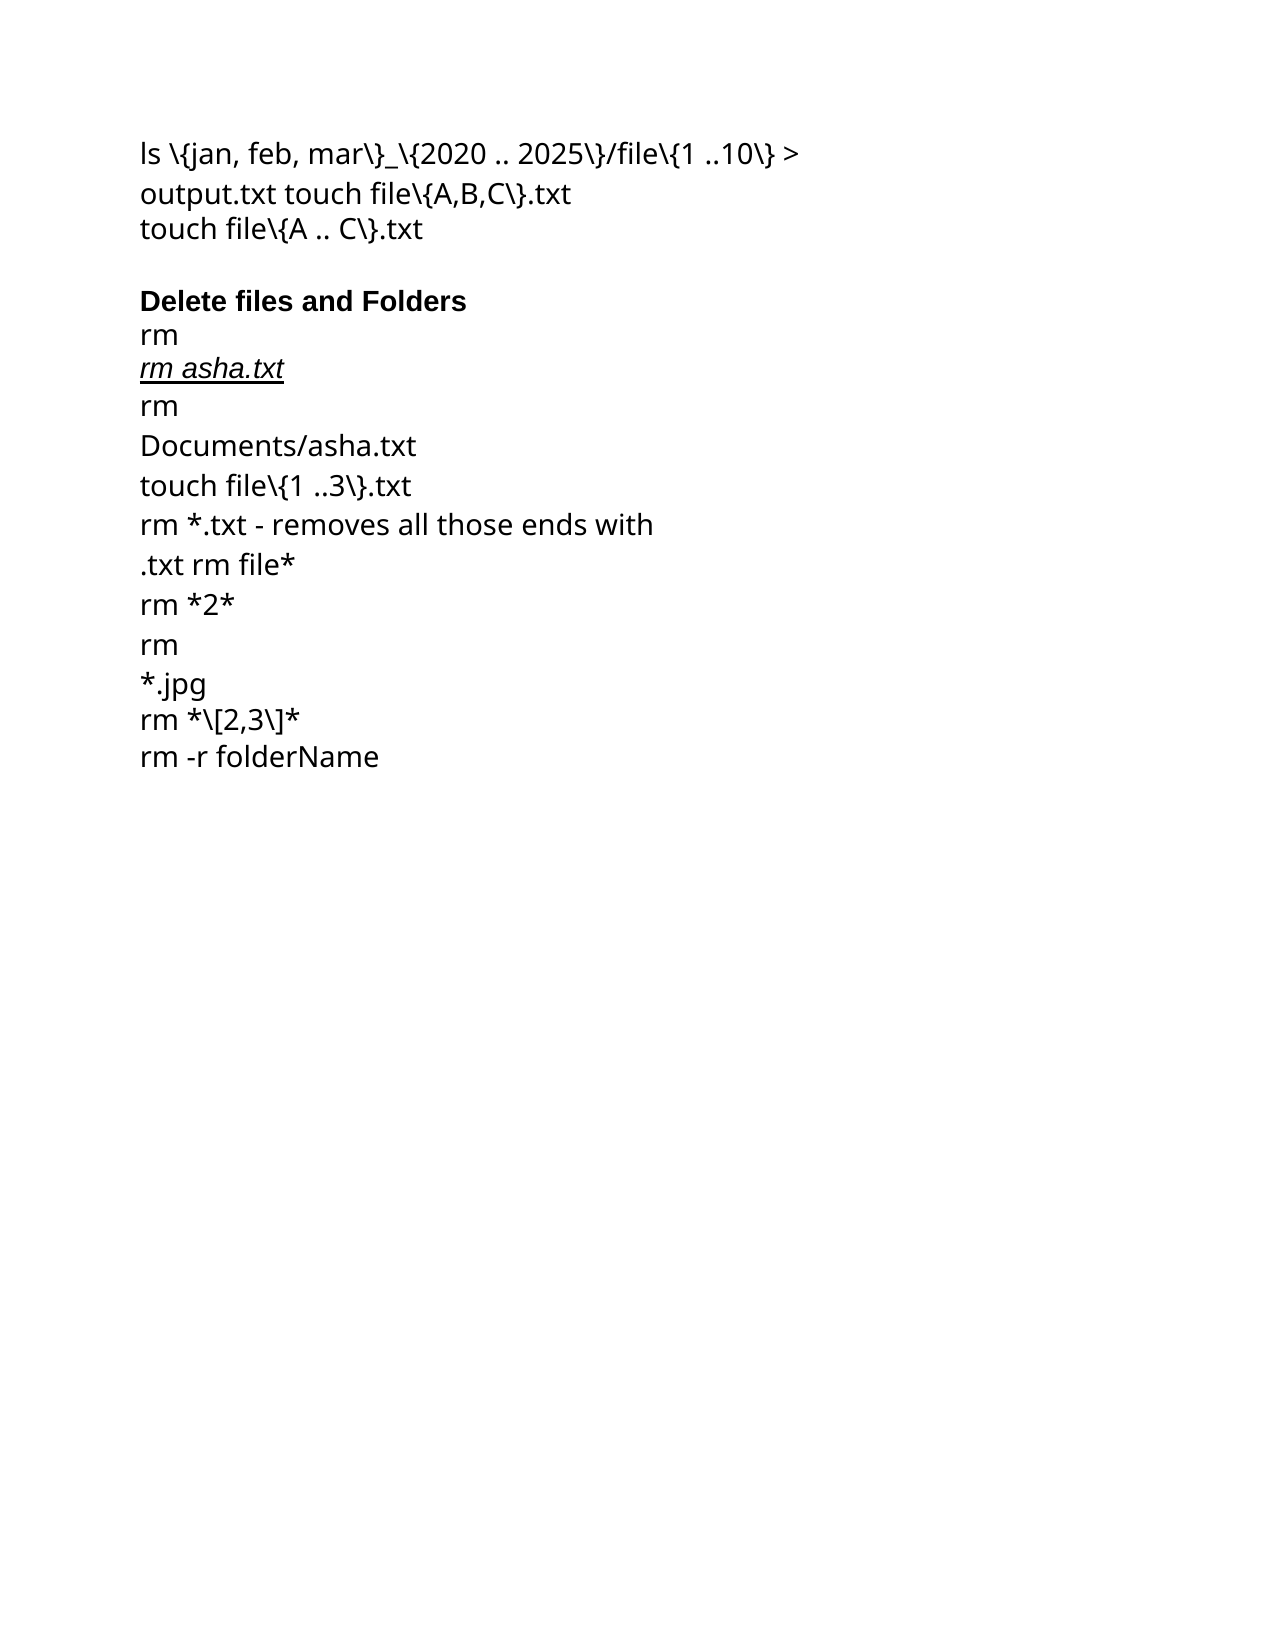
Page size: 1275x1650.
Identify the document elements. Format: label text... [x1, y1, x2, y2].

text rm [139, 318, 1181, 352]
text rm -r folderName [139, 737, 1181, 776]
subtitle Delete files and Folders [139, 285, 1181, 318]
text touch file\{A .. C\}.txt [139, 213, 1181, 246]
text rm Documents/asha.txt touch file\{1 ..3\}.txt [139, 386, 441, 504]
text rm asha.txt [139, 352, 1181, 386]
text rm *\[2,3\]* [139, 703, 1181, 737]
text ls \{jan, feb, mar\}_\{2020 .. 2025\}/file\{1 ..10\} > output.txt touch file\{A,B,C\}.txt [139, 133, 890, 213]
text rm *.txt - removes all those ends with .txt rm file* [139, 505, 671, 584]
text rm *2* rm *.jpg [139, 584, 241, 703]
